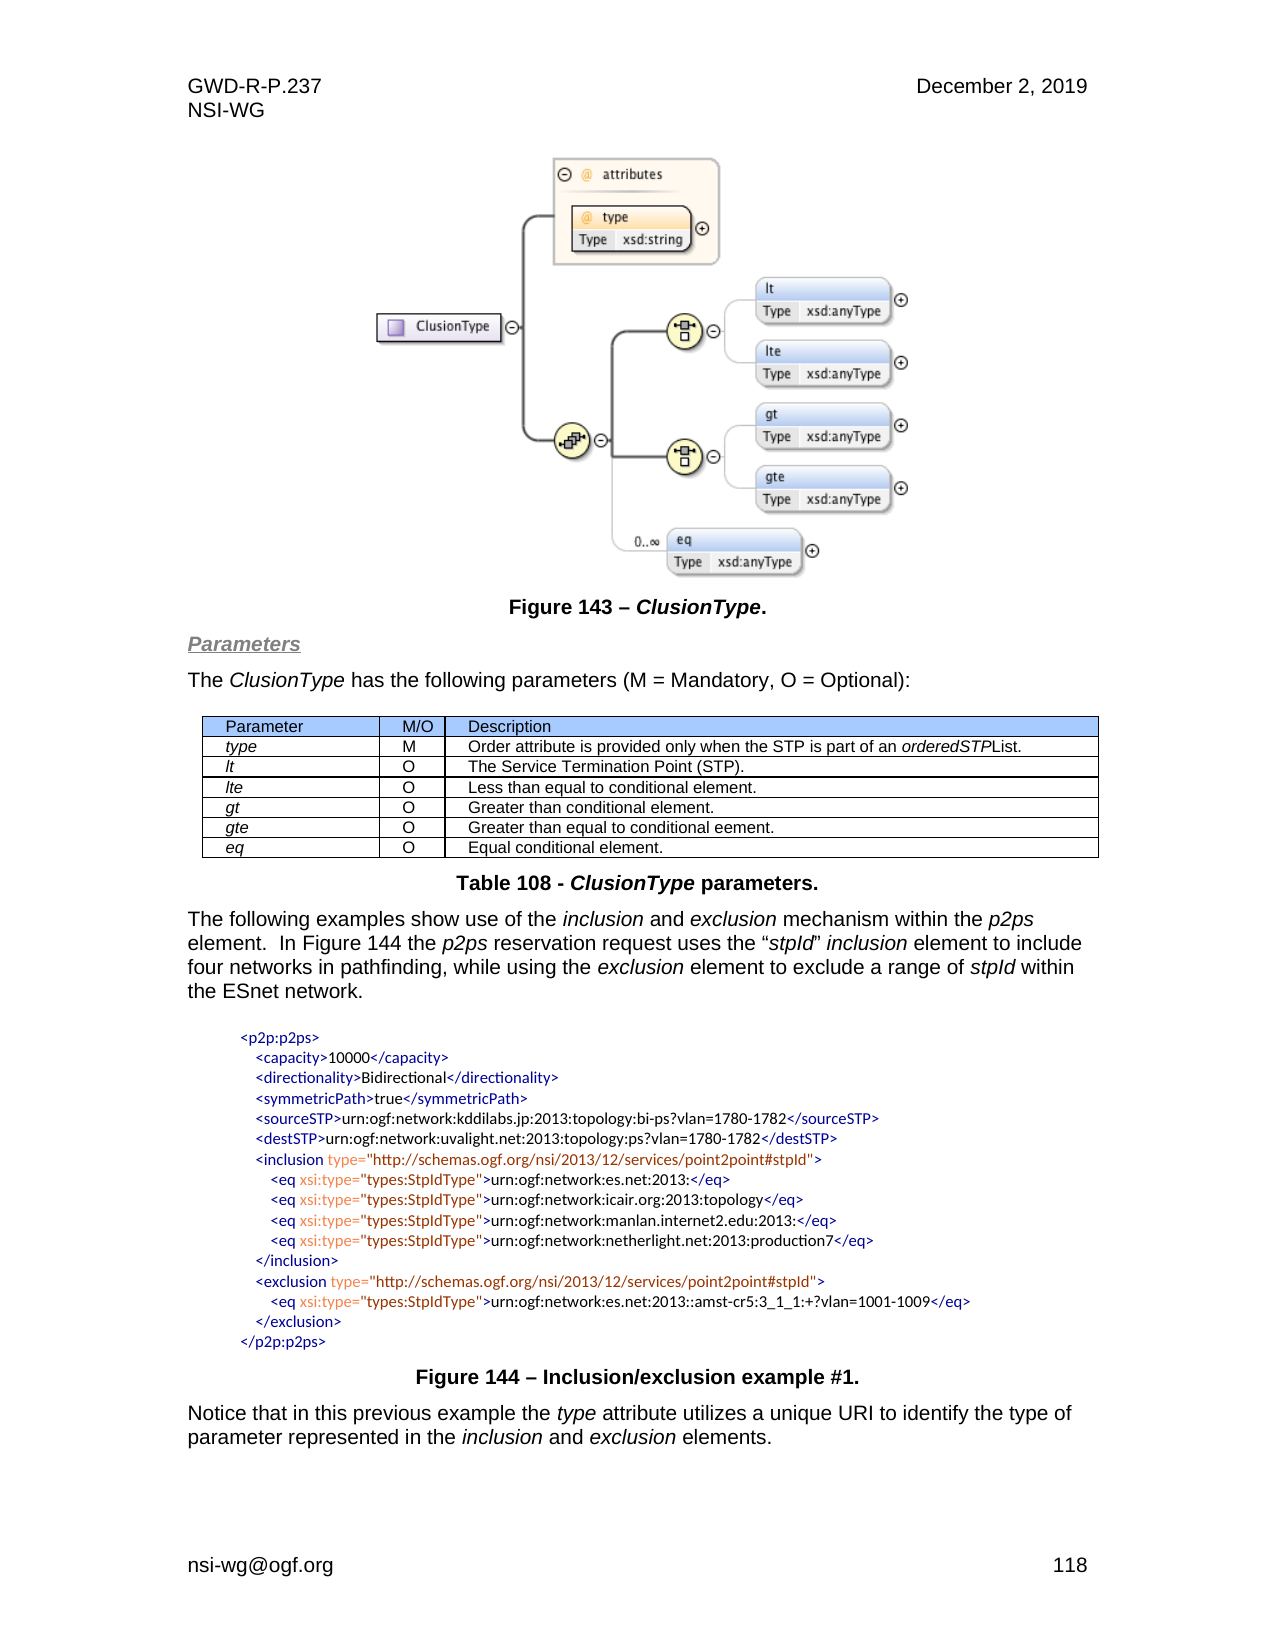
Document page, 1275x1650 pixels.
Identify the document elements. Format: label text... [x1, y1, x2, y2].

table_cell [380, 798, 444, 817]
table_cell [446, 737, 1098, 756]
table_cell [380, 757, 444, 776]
text Parameters [187, 631, 1087, 655]
picture [369, 150, 913, 583]
text <p2p:p2ps> <capacity>10000</capacity> <directionality>Bidirectional</directionality> <symmetricPath>true</symmetricPath> <sourceSTP>urn:ogf:network:kddilabs.jp:2013:topology:bi-ps?vlan=1780-1782</sourceSTP> <destSTP>urn:ogf:network:uvalight.net:2013:topology:ps?vlan=1780-1782</destSTP> <inclusion type="http://schemas.ogf.org/nsi/2013/12/services/point2point#stpId"> <eq xsi:type="types:StpIdType">urn:ogf:network:es.net:2013:</eq> <eq xsi:type="types:StpIdType">urn:ogf:network:icair.org:2013:topology</eq> <eq xsi:type="types:StpIdType">urn:ogf:network:manlan.internet2.edu:2013:</eq> <eq xsi:type="types:StpIdType">urn:ogf:network:netherlight.net:2013:production7</eq> </inclusion> <exclusion type="http://schemas.ogf.org/nsi/2013/12/services/point2point#stpId"> <eq xsi:type="types:StpIdType">urn:ogf:network:es.net:2013::amst-cr5:3_1_1:+?vlan=1001-1009</eq> </exclusion> </p2p:p2ps> [187, 1027, 1087, 1352]
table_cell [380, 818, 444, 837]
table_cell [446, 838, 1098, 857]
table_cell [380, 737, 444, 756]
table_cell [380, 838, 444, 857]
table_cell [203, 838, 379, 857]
text Notice that in this previous example the type attribute utilizes a unique URI to identify the type of parameter represented in the inclusion and exclusion elements. [187, 1401, 1087, 1449]
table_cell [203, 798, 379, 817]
text Table 108 - ClusionType parameters. [187, 871, 1087, 895]
text Figure 143 – ClusionType. [187, 595, 1087, 619]
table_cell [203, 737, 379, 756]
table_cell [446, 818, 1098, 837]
text The ClusionType has the following parameters (M = Mandatory, O = Optional): [187, 668, 1087, 692]
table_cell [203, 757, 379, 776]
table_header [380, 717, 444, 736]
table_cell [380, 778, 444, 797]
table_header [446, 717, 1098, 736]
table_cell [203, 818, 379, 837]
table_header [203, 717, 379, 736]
text The following examples show use of the inclusion and exclusion mechanism within the p2ps element. In Figure 144 the p2ps reservation request uses the “stpId” inclusion element to include four networks in pathfinding, while using the exclusion element to exclude a range of stpId within the ESnet network. [187, 907, 1087, 1003]
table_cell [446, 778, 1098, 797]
text Figure 144 – Inclusion/exclusion example #1. [187, 1364, 1087, 1388]
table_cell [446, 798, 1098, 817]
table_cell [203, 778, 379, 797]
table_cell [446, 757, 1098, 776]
